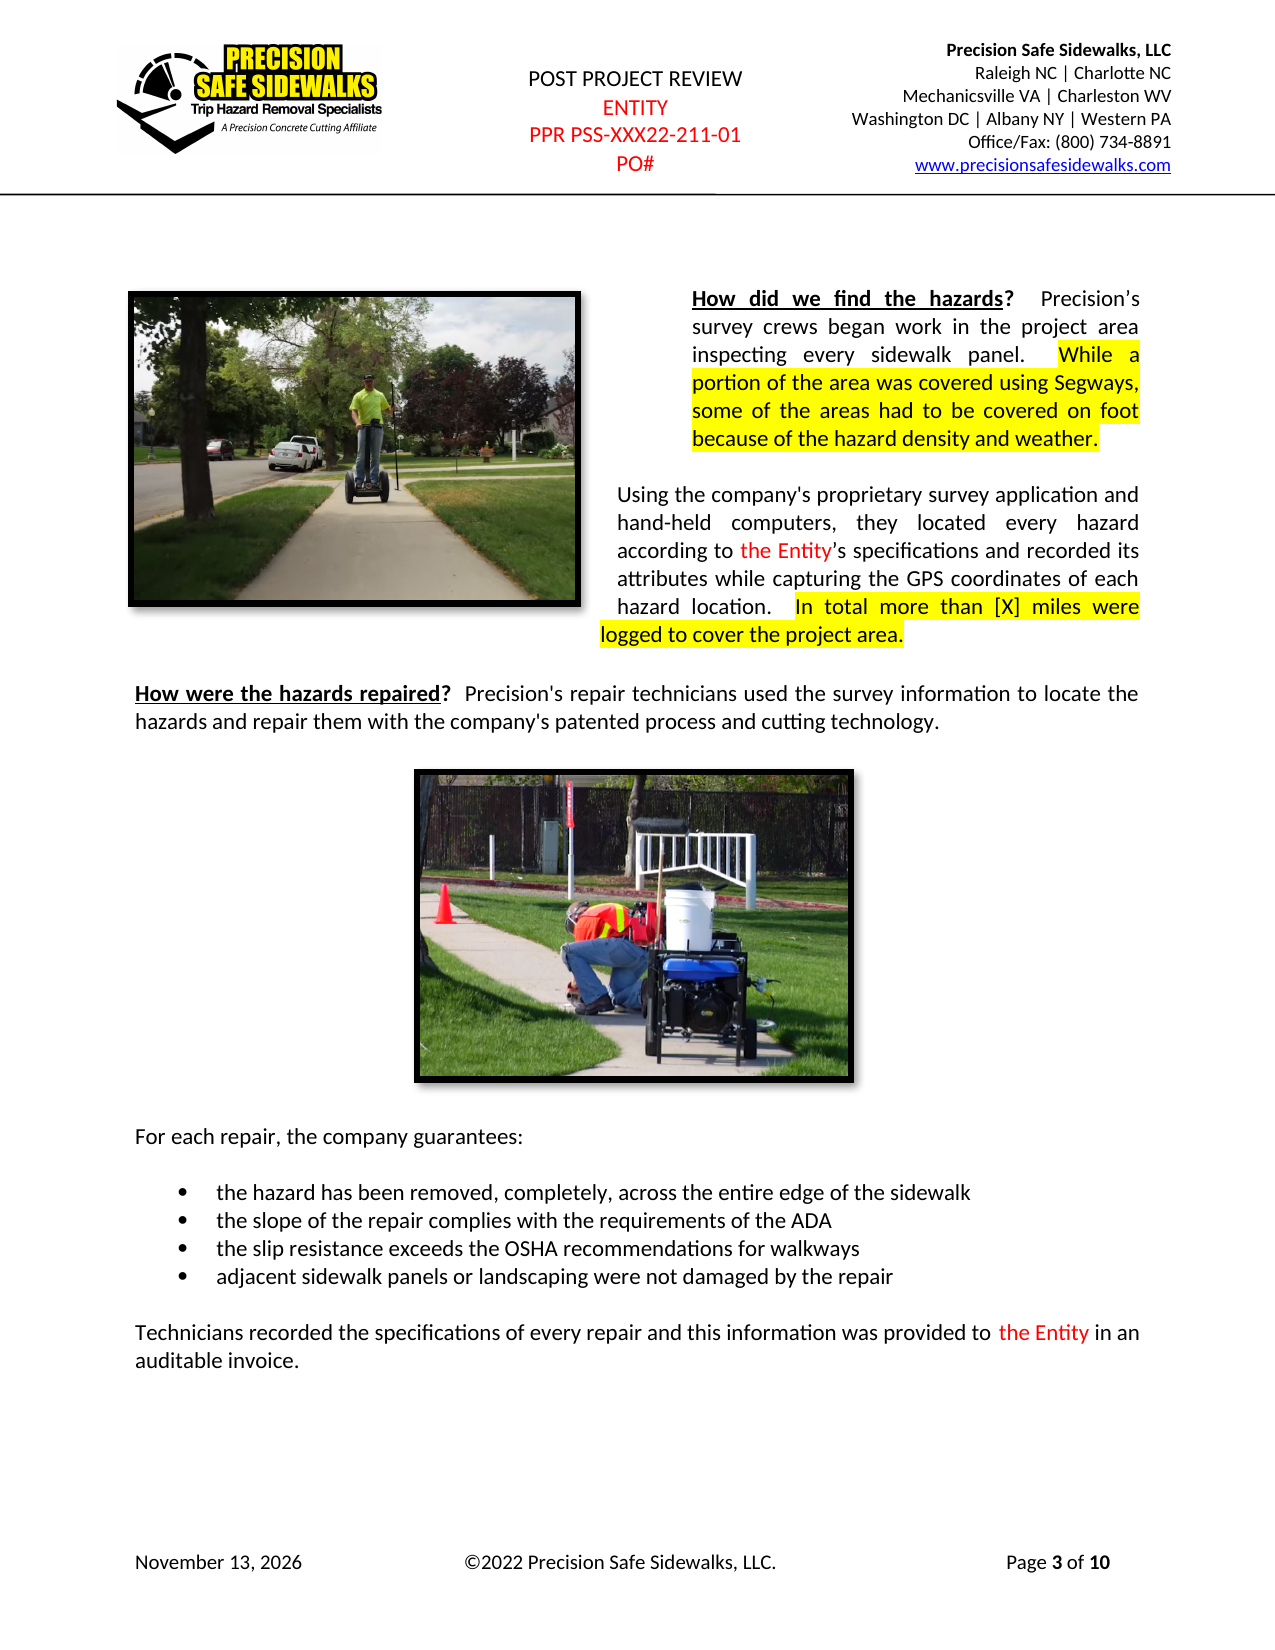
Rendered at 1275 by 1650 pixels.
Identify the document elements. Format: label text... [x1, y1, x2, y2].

list adjacent sidewalk panels or landscaping were not damaged by the repair [179, 1262, 1140, 1291]
list the slip resistance exceeds the OSHA recommendations for walkways [179, 1234, 1140, 1262]
text How were the hazards repaired? Precision's repair technicians used the survey information to locate the hazards and repair them with the company's patented process and cutting technology. [135, 679, 1140, 735]
picture [116, 44, 382, 154]
picture [134, 297, 575, 600]
text For each repair, the company guarantees: [135, 1122, 1140, 1150]
text Using the company's proprietary survey application and hand-held computers, they located every hazard according to the Entity’s specifications and recorded its attributes while capturing the GPS coordinates of each hazard location. In total more than [X] miles were logged to cover the project area. [135, 480, 1140, 648]
text How did we find the hazards? Precision’s survey crews began work in the project area inspecting every sidewalk panel. While a portion of the area was covered using Segways, some of the areas had to be covered on foot because of the hazard density and weather. [210, 284, 1140, 452]
picture [420, 775, 848, 1076]
list the slope of the repair complies with the requirements of the ADA [179, 1206, 1140, 1234]
list the hazard has been removed, completely, across the entire edge of the sidewalk [179, 1178, 1140, 1206]
list Technicians recorded the specifications of every repair and this information was provided to the Entity in an auditable invoice. [135, 1318, 1140, 1374]
